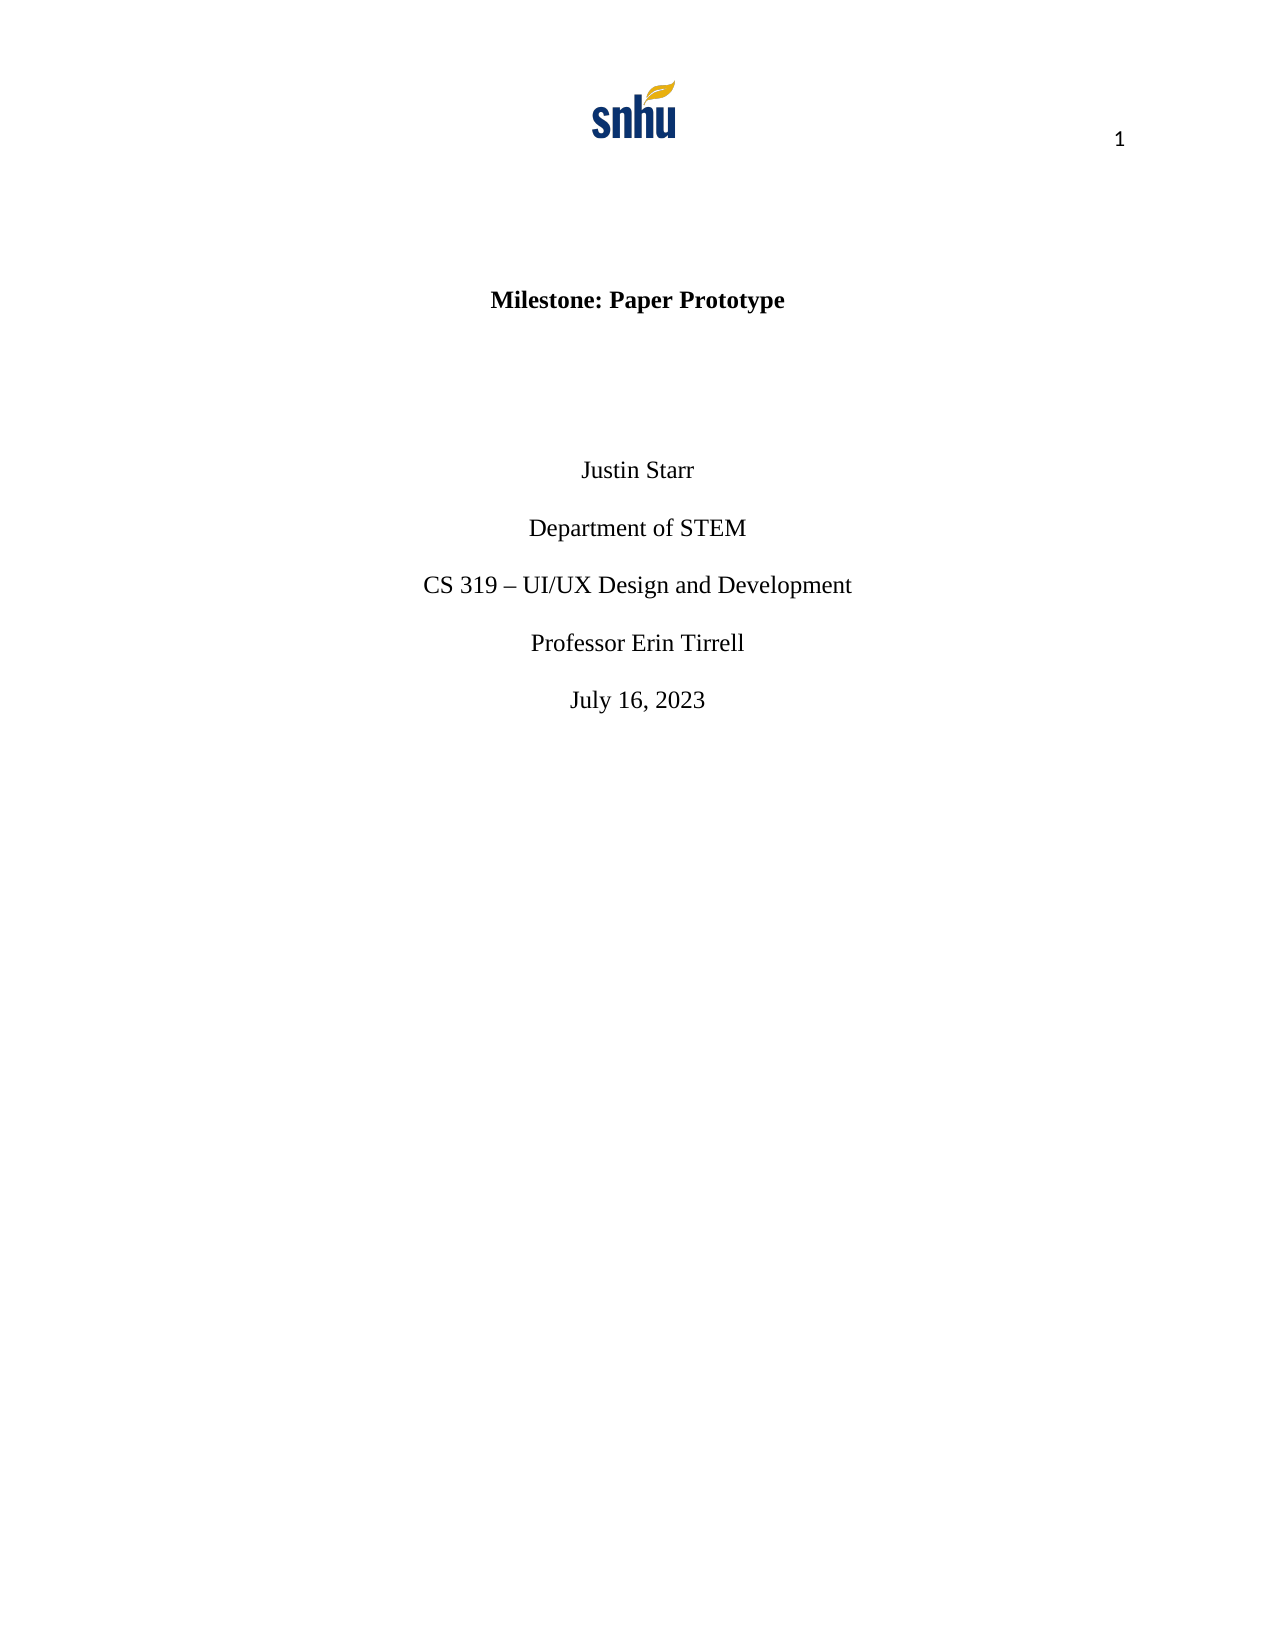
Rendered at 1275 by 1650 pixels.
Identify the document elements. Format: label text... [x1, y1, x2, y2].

picture [573, 75, 702, 147]
text Professor Erin Tirrell [150, 628, 1125, 657]
text July 16, 2023 [150, 686, 1125, 714]
text Department of STEM [150, 513, 1125, 542]
text Justin Starr [150, 456, 1125, 484]
text CS 319 – UI/UX Design and Development [150, 571, 1125, 599]
text Milestone: Paper Prototype [150, 285, 1125, 314]
